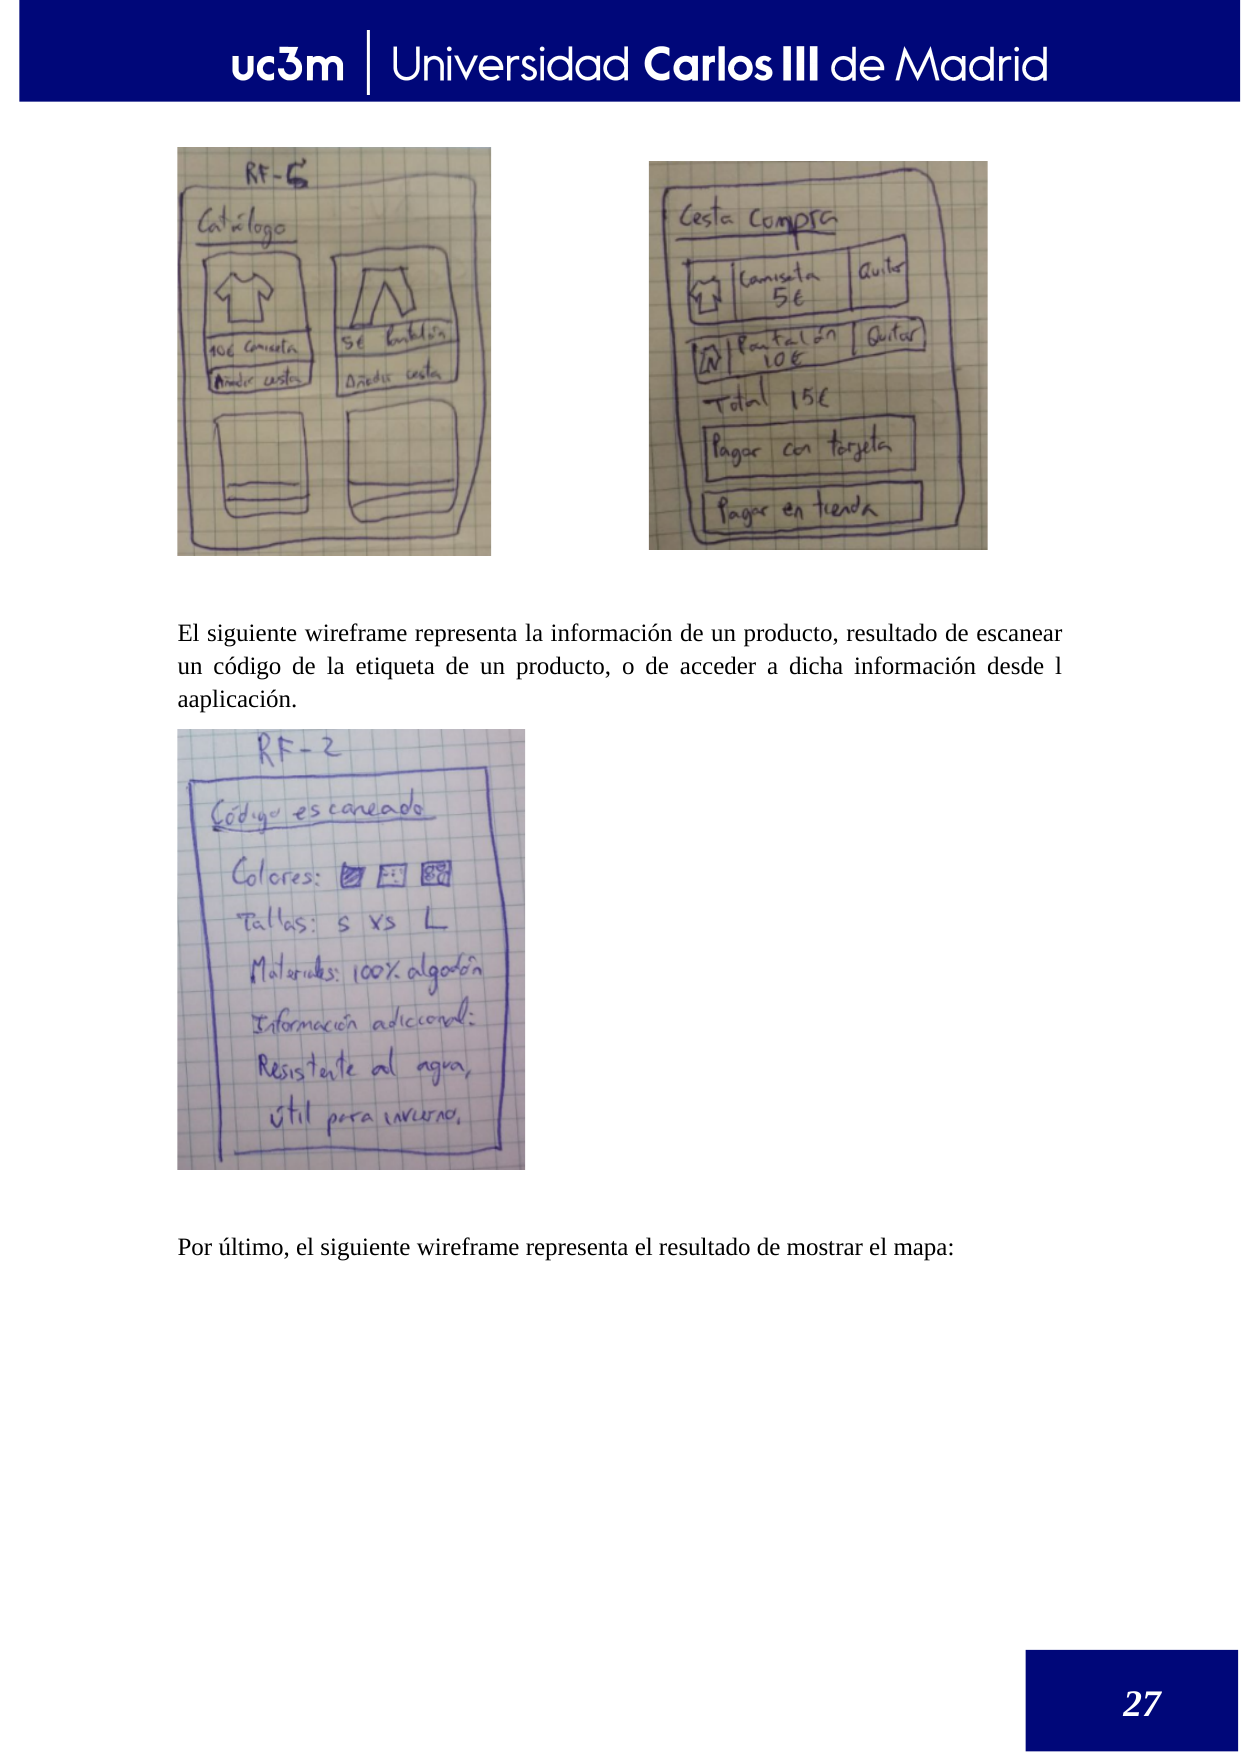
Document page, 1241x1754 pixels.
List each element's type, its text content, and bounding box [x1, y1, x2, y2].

text El siguiente wireframe representa la información de un producto, resultado de escanear un código de la etiqueta de un producto, o de acceder a dicha información desde l aaplicación. [177, 618, 1063, 713]
picture [196, 20, 1083, 95]
picture [648, 161, 988, 550]
picture [177, 729, 526, 1170]
picture [177, 147, 492, 556]
text Por último, el siguiente wireframe representa el resultado de mostrar el mapa: [177, 1232, 1063, 1260]
